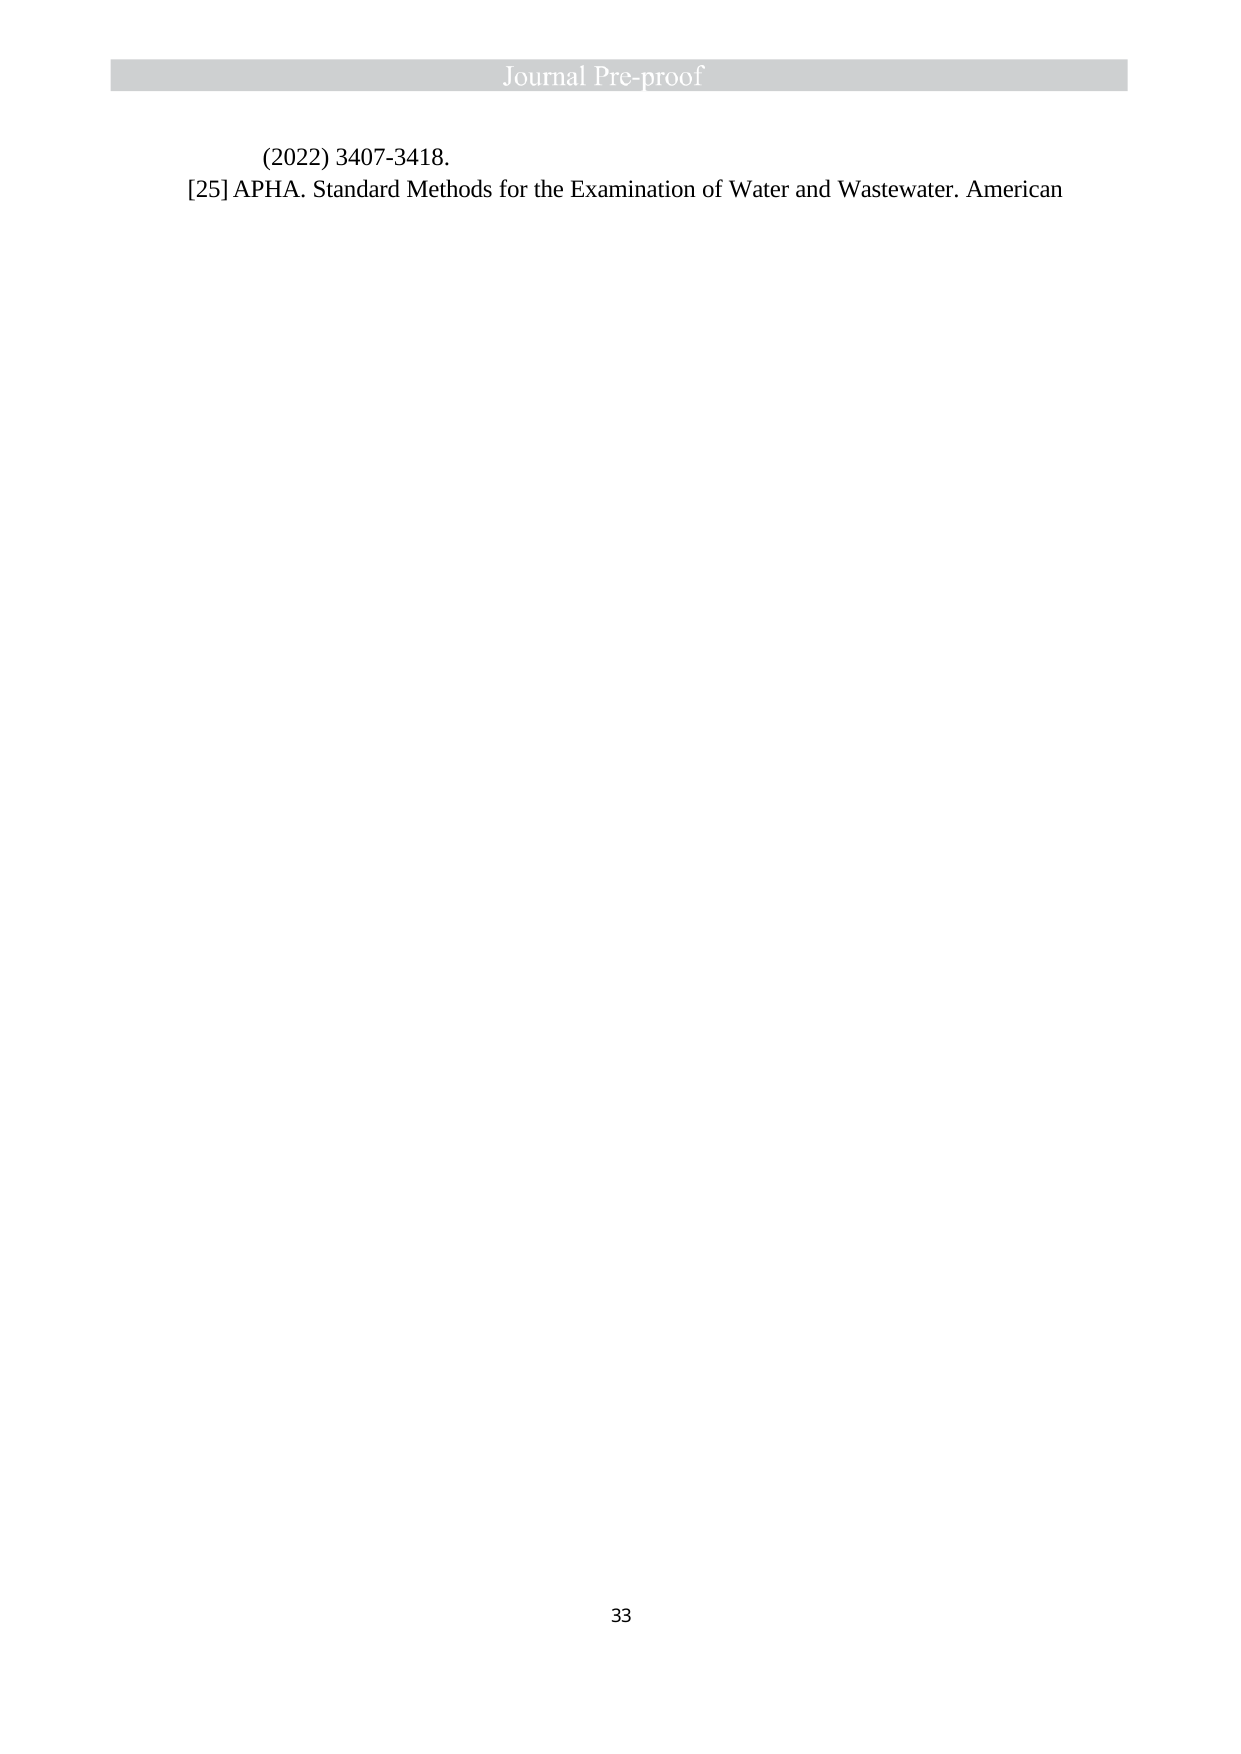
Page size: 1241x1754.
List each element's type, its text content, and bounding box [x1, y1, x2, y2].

list APHA. Standard Methods for the Examination of Water and Wastewater. American [187, 174, 1086, 203]
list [187, 142, 1053, 170]
picture [503, 65, 705, 91]
